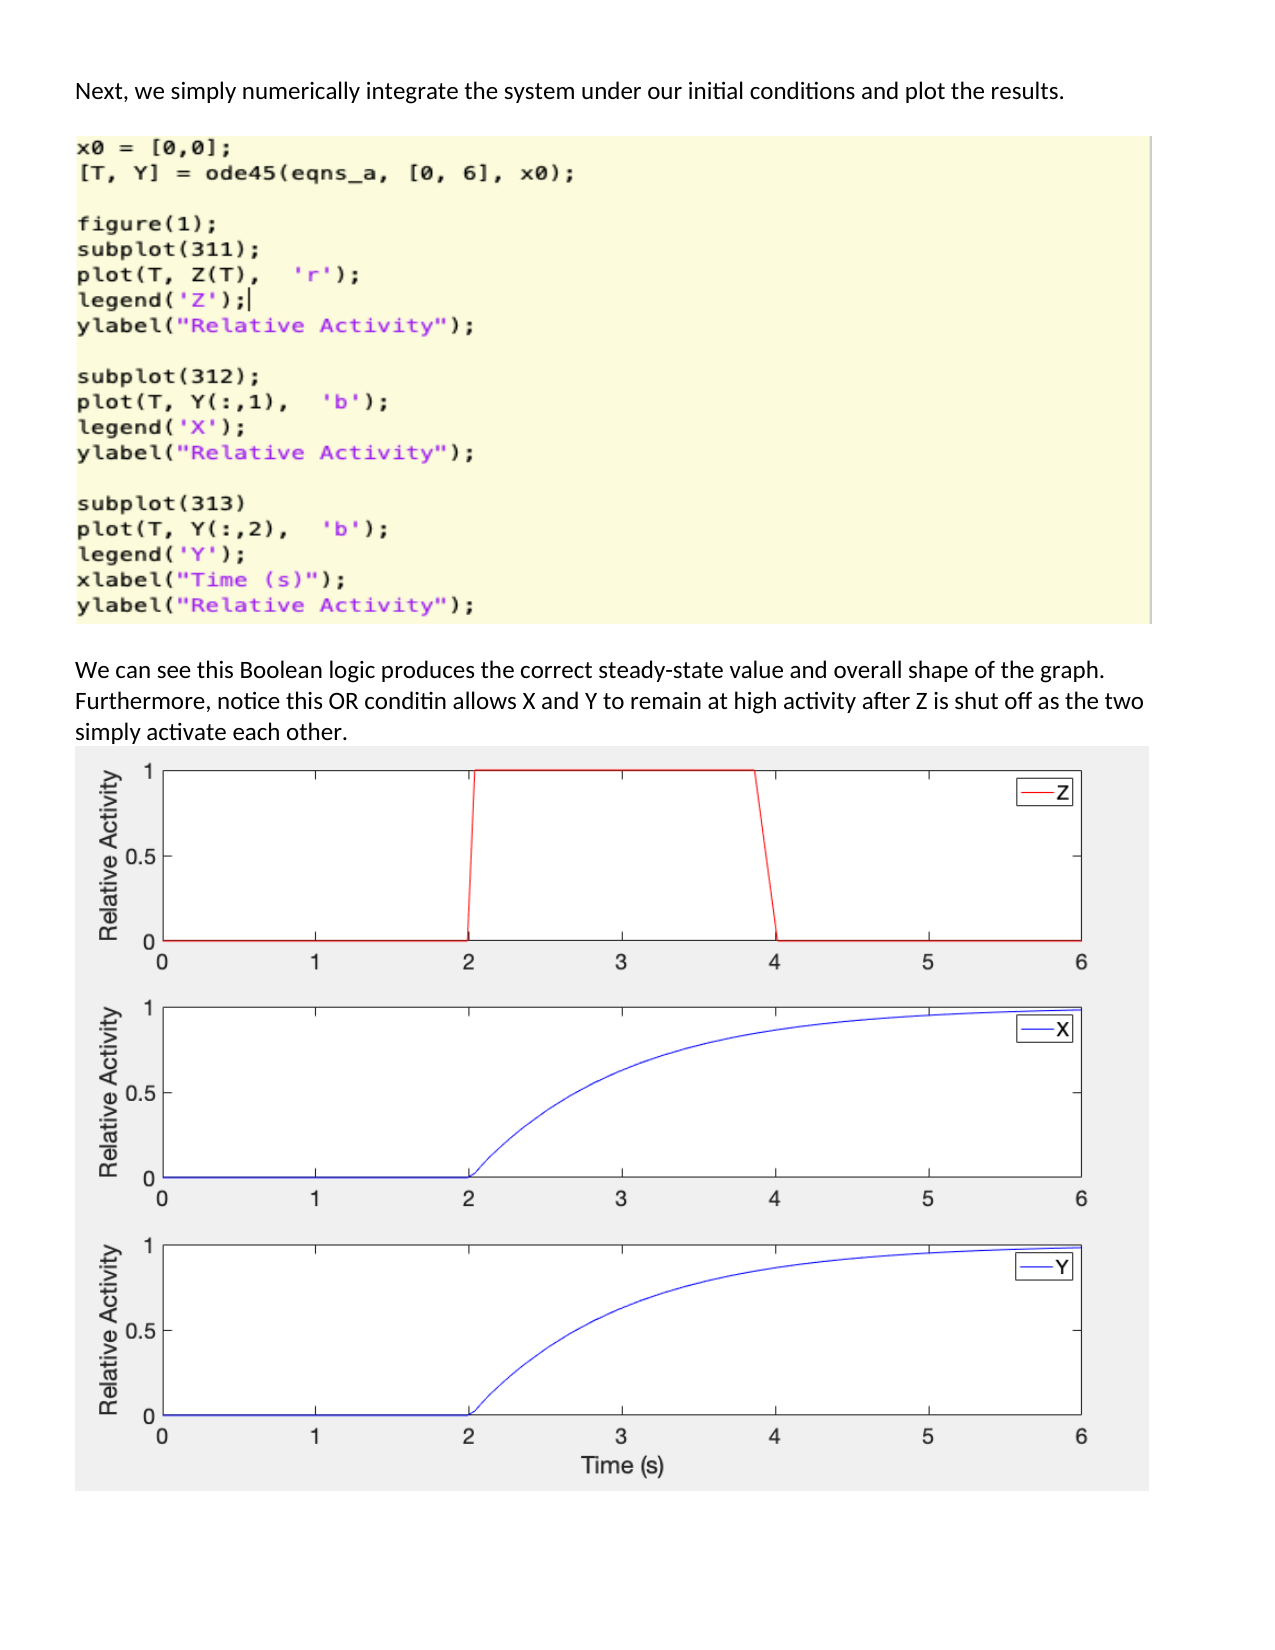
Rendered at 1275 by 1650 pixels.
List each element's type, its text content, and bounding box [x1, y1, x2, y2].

picture [75, 746, 1149, 1491]
text Next, we simply numerically integrate the system under our initial conditions and plot the results. [75, 75, 1200, 106]
text We can see this Boolean logic produces the correct steady-state value and overall shape of the graph. Furthermore, notice this OR conditin allows X and Y to remain at high activity after Z is shut off as the two simply activate each other. [75, 654, 1200, 746]
picture [75, 136, 1152, 624]
